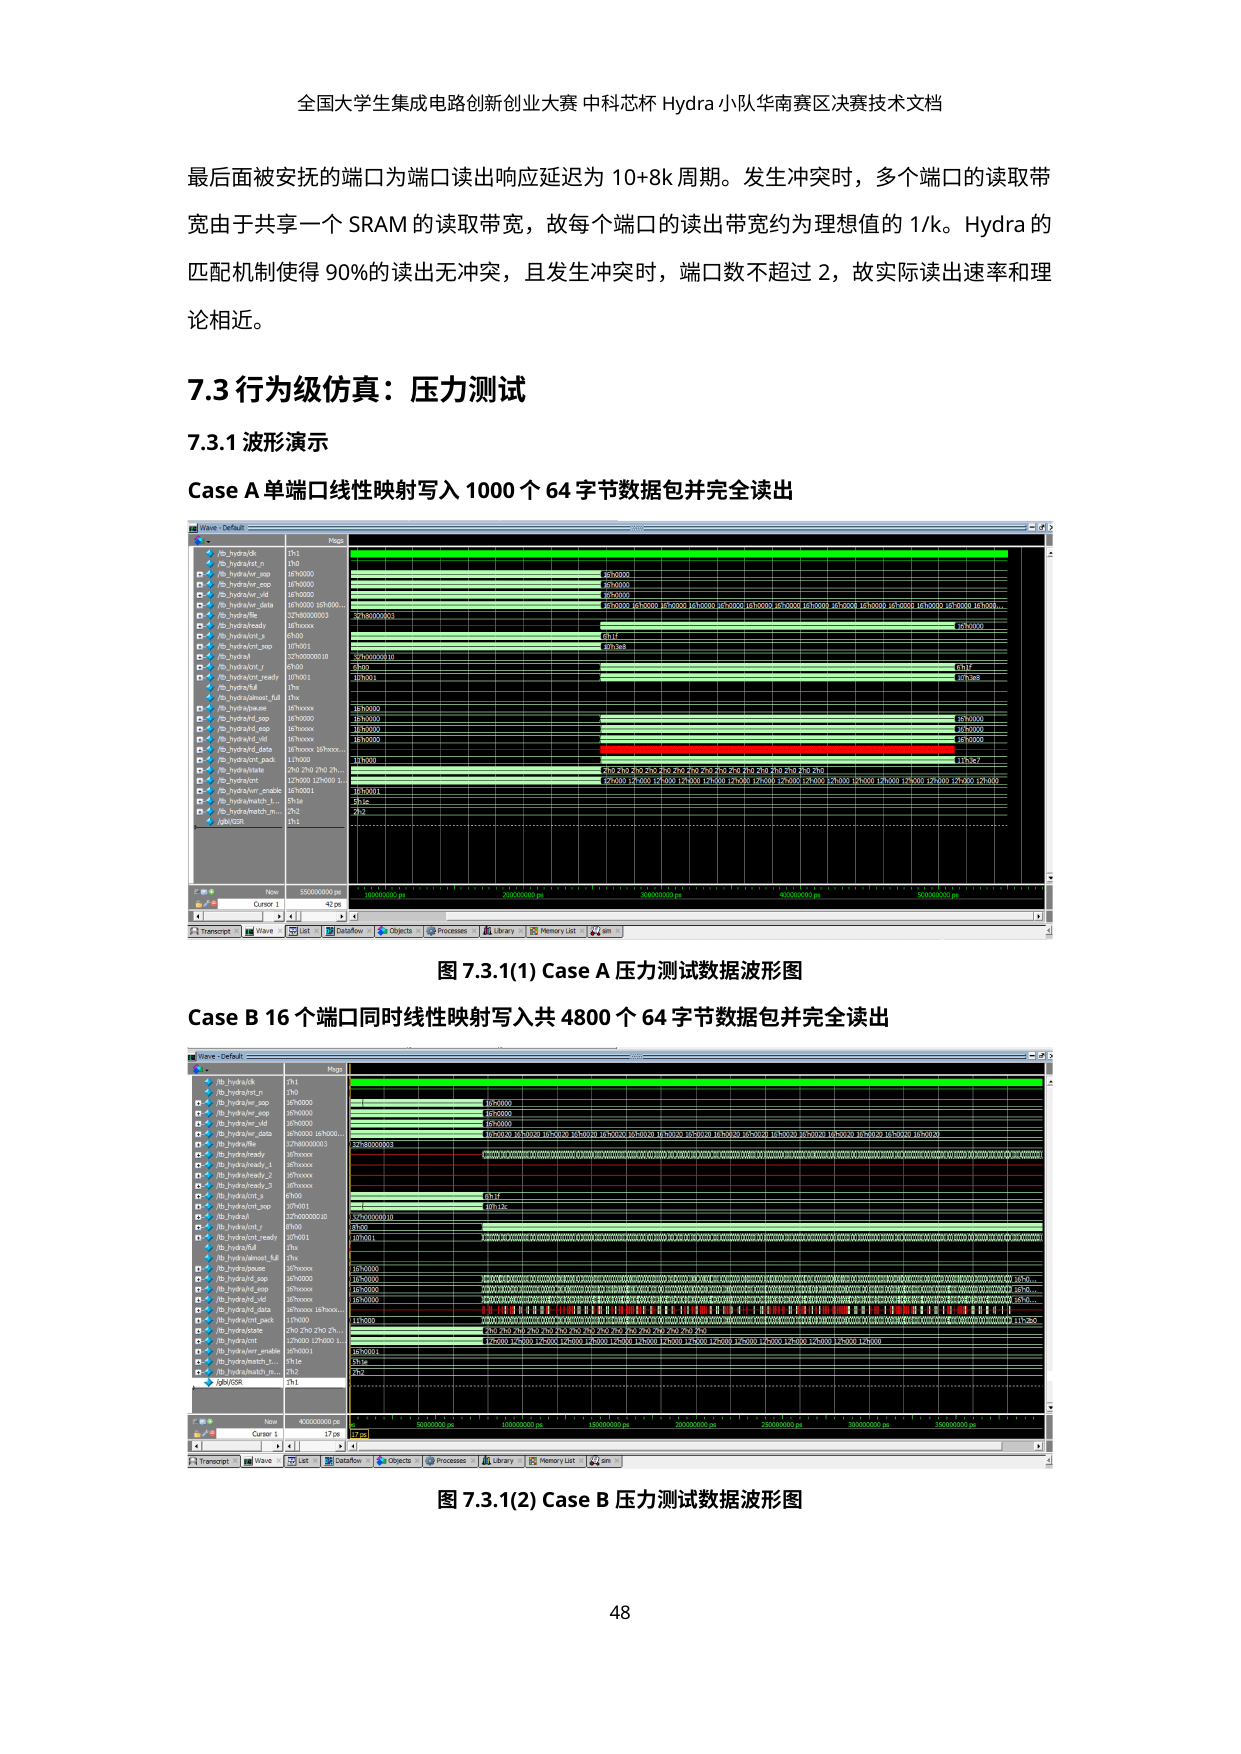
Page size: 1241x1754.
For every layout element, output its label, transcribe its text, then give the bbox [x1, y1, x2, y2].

text 图7.3.1(1) Case A 压力测试数据波形图 [187, 940, 1053, 985]
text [187, 160, 1053, 334]
text Case A单端口线性映射写入1000个64字节数据包并完全读出 [187, 473, 1053, 505]
subtitle 7.3行为级仿真：压力测试 [187, 366, 1053, 409]
picture [187, 520, 1053, 940]
picture [187, 1047, 1053, 1469]
text Case B 16个端口同时线性映射写入共4800个64字节数据包并完全读出 [187, 1000, 1053, 1032]
subtitle 7.3.1波形演示 [187, 425, 1053, 457]
text 图7.3.1(2) Case B 压力测试数据波形图 [187, 1469, 1053, 1514]
